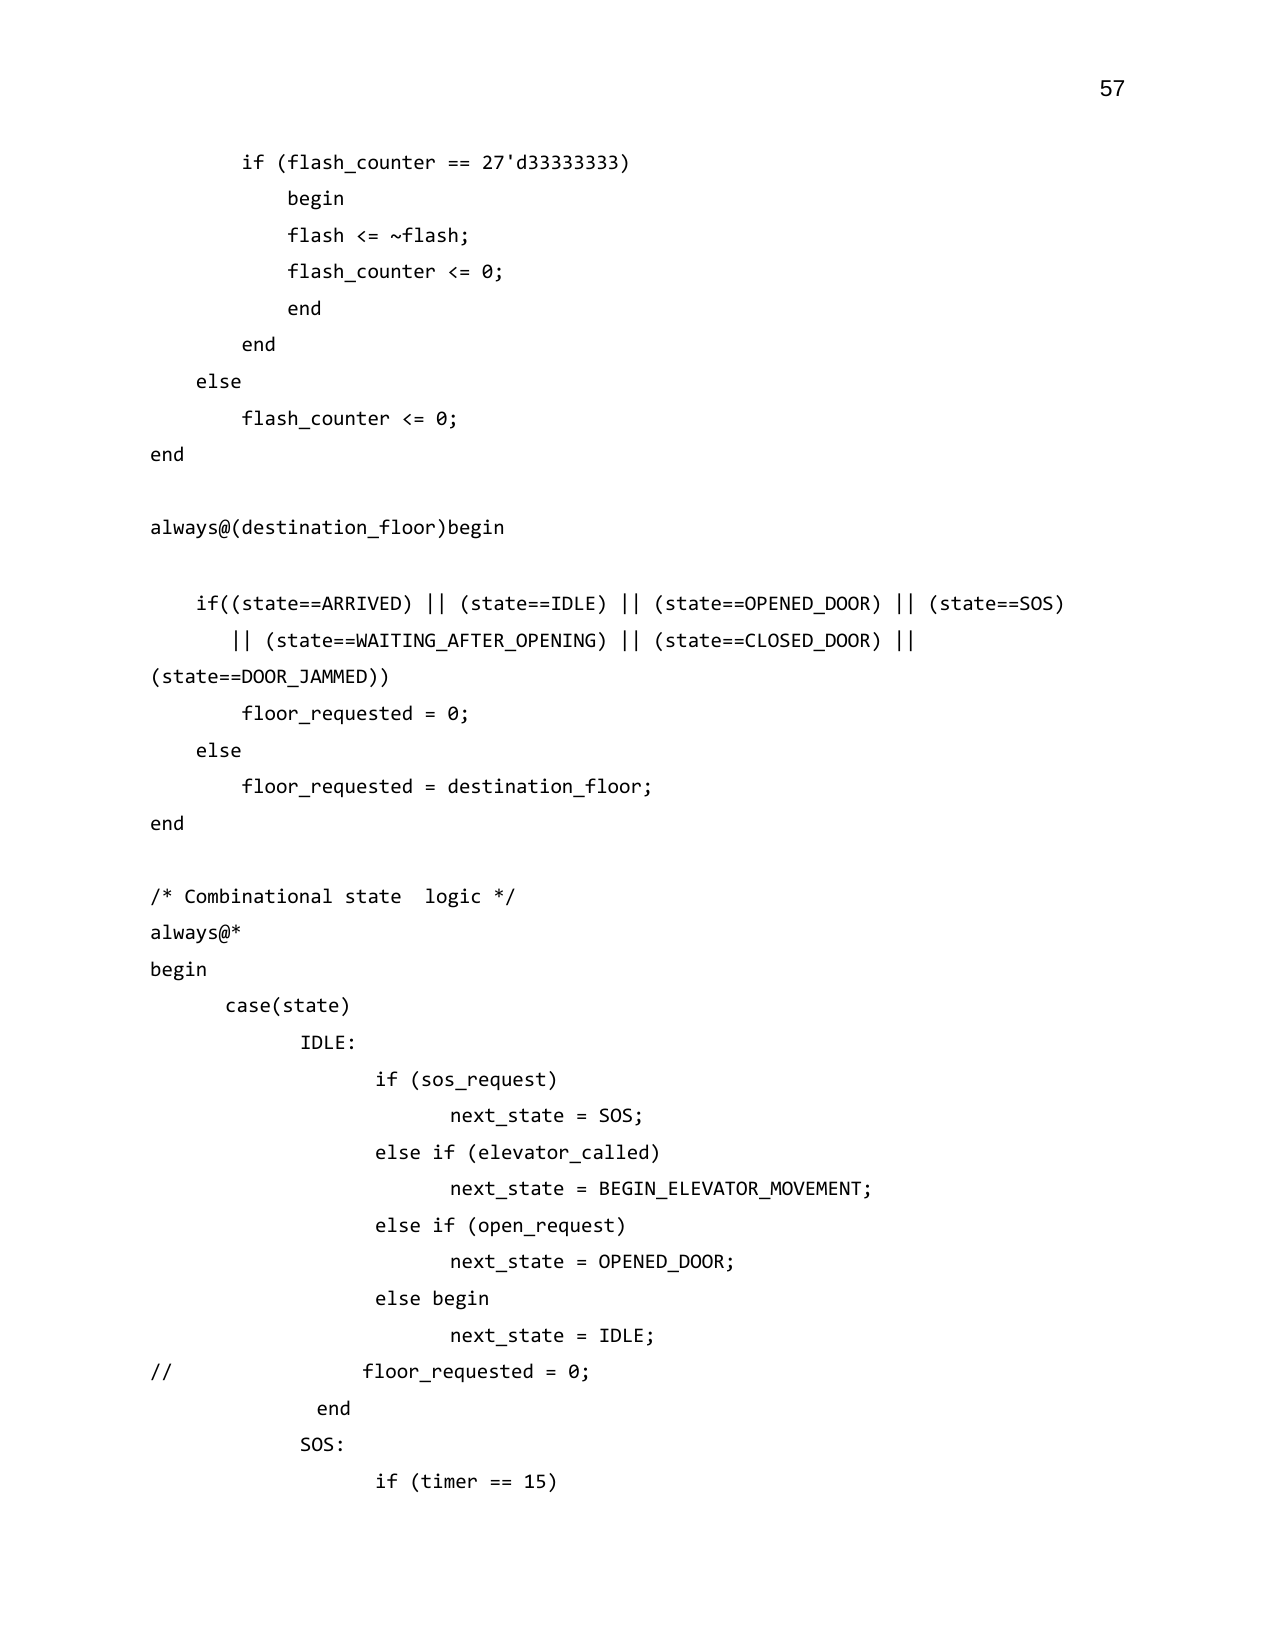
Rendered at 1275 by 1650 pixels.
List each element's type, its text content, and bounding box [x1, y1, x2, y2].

text end [150, 442, 1125, 467]
text next_state = SOS; [150, 1103, 1125, 1128]
text if (timer == 15) [150, 1469, 1125, 1493]
text SOS: [150, 1433, 1125, 1457]
text else [150, 369, 1125, 394]
text else if (open_request) [150, 1213, 1125, 1238]
text else if (elevator_called) [150, 1140, 1125, 1164]
text begin [150, 957, 1125, 982]
text else begin [150, 1286, 1125, 1311]
text floor_requested = 0; [150, 701, 1125, 726]
text flash <= ~flash; [150, 223, 1125, 247]
text next_state = IDLE; [150, 1323, 1125, 1347]
text flash_counter <= 0; [150, 260, 1125, 284]
text always@* [150, 921, 1125, 945]
text if (sos_request) [150, 1067, 1125, 1091]
text next_state = OPENED_DOOR; [150, 1250, 1125, 1274]
text always@(destination_floor)begin [150, 516, 1125, 540]
text flash_counter <= 0; [150, 406, 1125, 430]
text if (flash_counter == 27'd33333333) [150, 150, 1125, 174]
text end [150, 296, 1125, 321]
text else [150, 738, 1125, 762]
text case(state) [150, 994, 1125, 1018]
text floor_requested = destination_floor; [150, 774, 1125, 799]
text end [150, 811, 1125, 835]
text next_state = BEGIN_ELEVATOR_MOVEMENT; [150, 1177, 1125, 1201]
text /* Combinational state logic */ [150, 884, 1125, 908]
text || (state==WAITING_AFTER_OPENING) || (state==CLOSED_DOOR) || (state==DOOR_JAMMED)) [150, 628, 1125, 689]
text // floor_requested = 0; [150, 1359, 1125, 1384]
text end [150, 1396, 1125, 1420]
text if((state==ARRIVED) || (state==IDLE) || (state==OPENED_DOOR) || (state==SOS) [150, 592, 1125, 616]
text begin [150, 187, 1125, 211]
text end [150, 333, 1125, 357]
text IDLE: [150, 1030, 1125, 1055]
